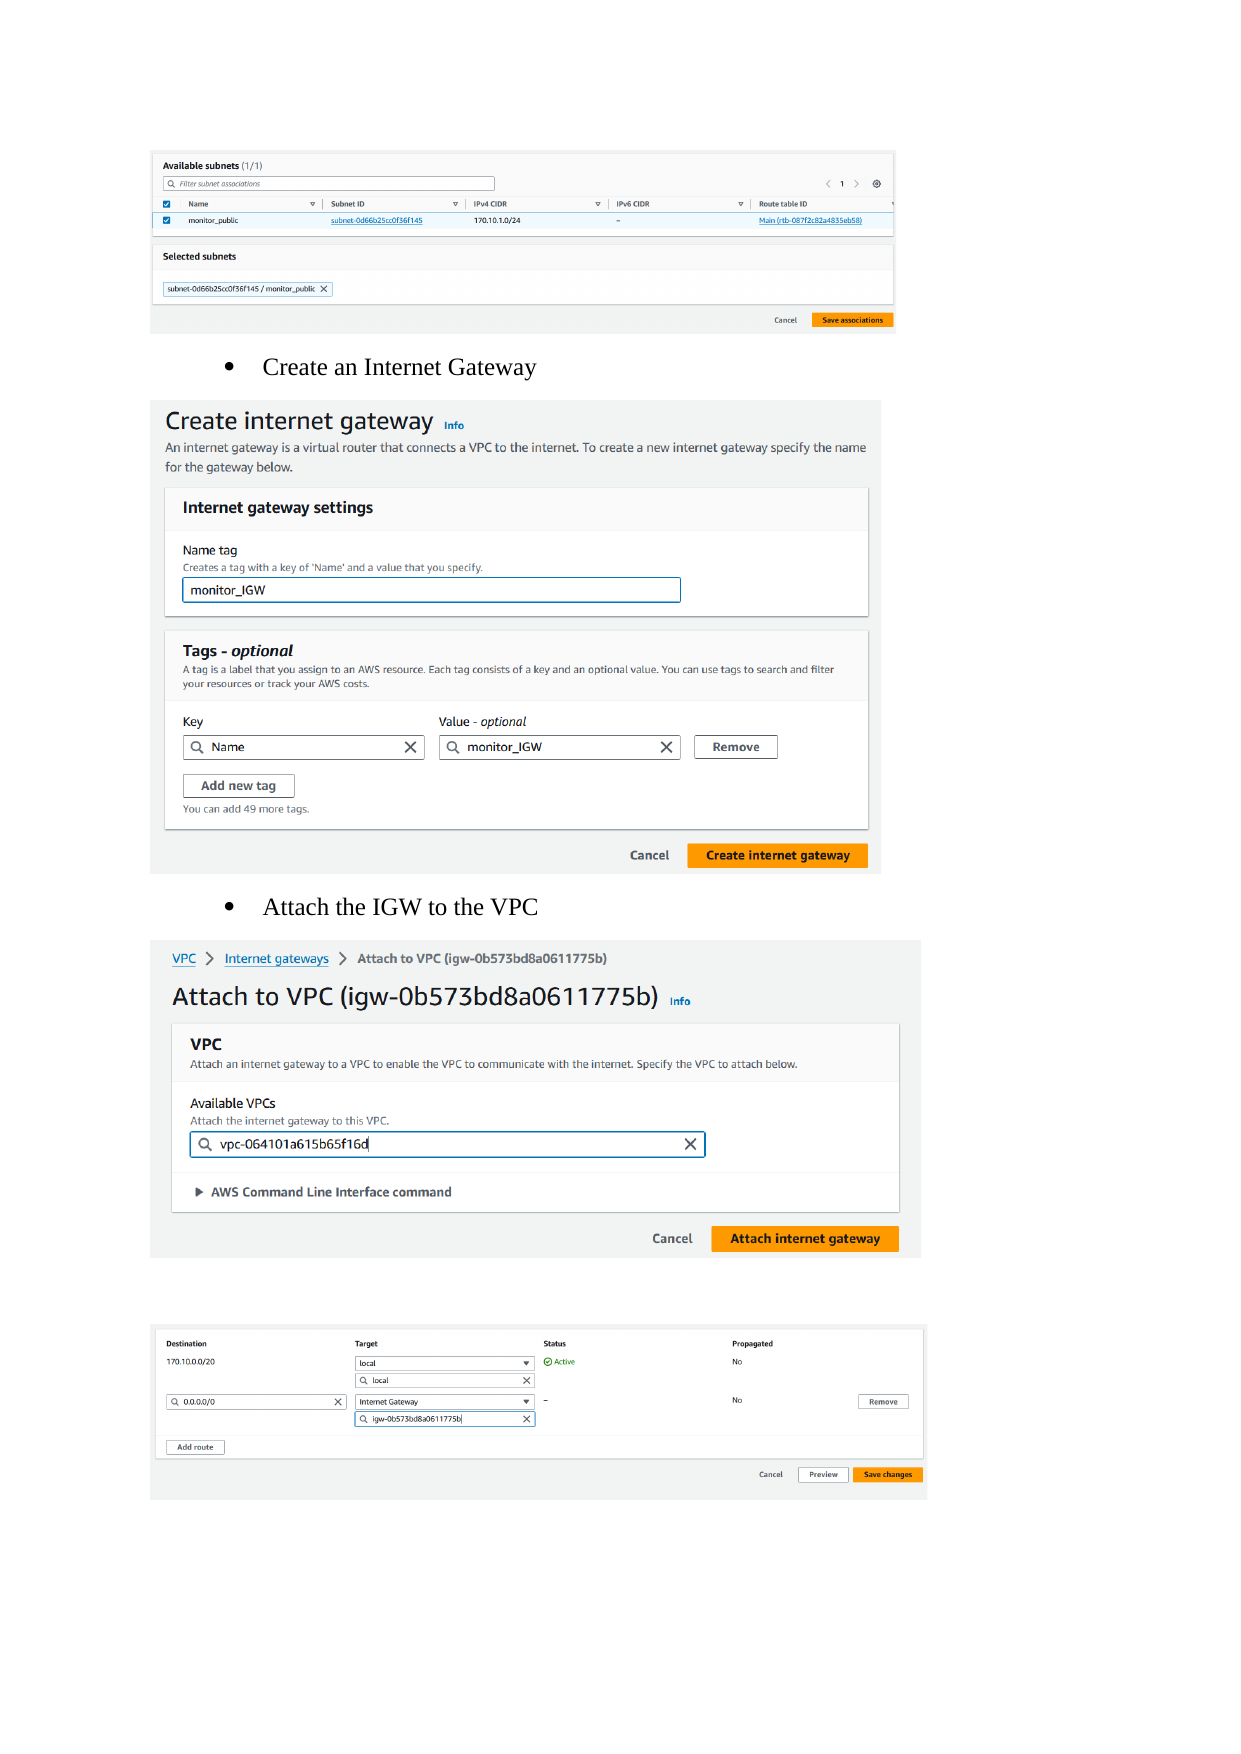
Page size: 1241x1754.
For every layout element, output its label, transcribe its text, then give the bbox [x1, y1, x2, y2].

list Attach the IGW to the VPC [225, 892, 1090, 921]
picture [150, 940, 922, 1258]
list Create an Internet Gateway [225, 352, 1090, 381]
picture [150, 150, 897, 334]
picture [150, 1324, 928, 1500]
picture [150, 400, 882, 874]
